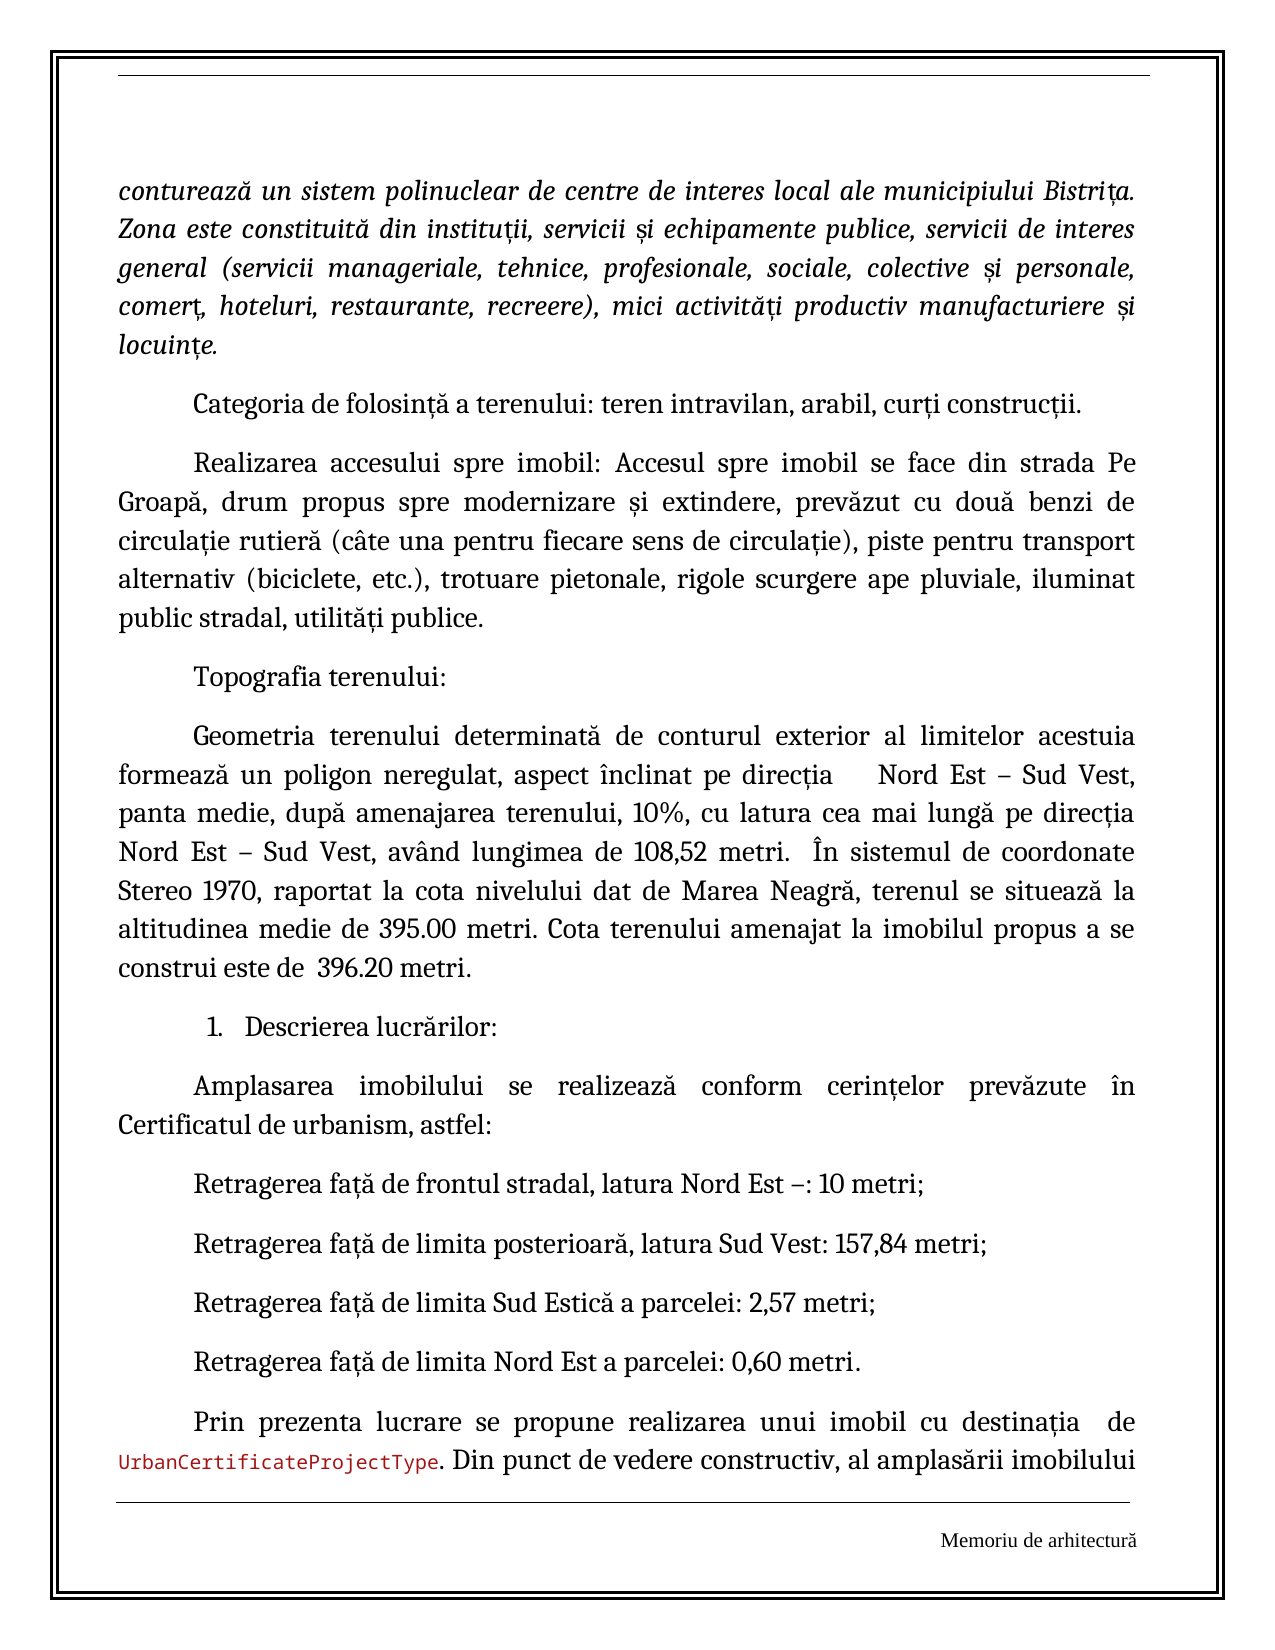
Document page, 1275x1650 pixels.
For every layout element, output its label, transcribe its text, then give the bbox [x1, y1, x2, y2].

list Descrierea lucrărilor: [207, 1010, 1137, 1044]
text Categoria de folosință a terenului: teren intravilan, arabil, curți construcții. [118, 387, 1137, 421]
text Realizarea accesului spre imobil: Accesul spre imobil se face din strada Pe Groapă, drum propus spre modernizare și extindere, prevăzut cu două benzi de circulație rutieră (câte una pentru fiecare sens de circulație), piste pentru transport alternativ (biciclete, etc.), trotuare pietonale, rigole scurgere ape pluviale, iluminat public stradal, utilități publice. [118, 447, 1137, 634]
text Retragerea față de frontul stradal, latura Nord Est –: 10 metri; [118, 1167, 1137, 1201]
text Retragerea față de limita Nord Est a parcelei: 0,60 metri. [118, 1346, 1137, 1379]
text Retragerea față de limita Sud Estică a parcelei: 2,57 metri; [118, 1286, 1137, 1320]
text Geometria terenului determinată de conturul exterior al limitelor acestuia formează un poligon neregulat, aspect înclinat pe direcția Nord Est – Sud Vest, panta medie, după amenajarea terenului, 10%, cu latura cea mai lungă pe direcția Nord Est – Sud Vest, având lungimea de 108,52 metri. În sistemul de coordonate Stereo 1970, raportat la cota nivelului dat de Marea Neagră, terenul se situează la altitudinea medie de 395.00 metri. Cota terenului amenajat la imobilul propus a se construi este de 396.20 metri. [118, 719, 1137, 984]
text Topografia terenului: [118, 660, 1137, 694]
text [118, 1405, 1137, 1477]
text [118, 174, 1137, 361]
text Amplasarea imobilului se realizează conform cerințelor prevăzute în Certificatul de urbanism, astfel: [118, 1069, 1137, 1142]
text Retragerea față de limita posterioară, latura Sud Vest: 157,84 metri; [118, 1227, 1137, 1260]
